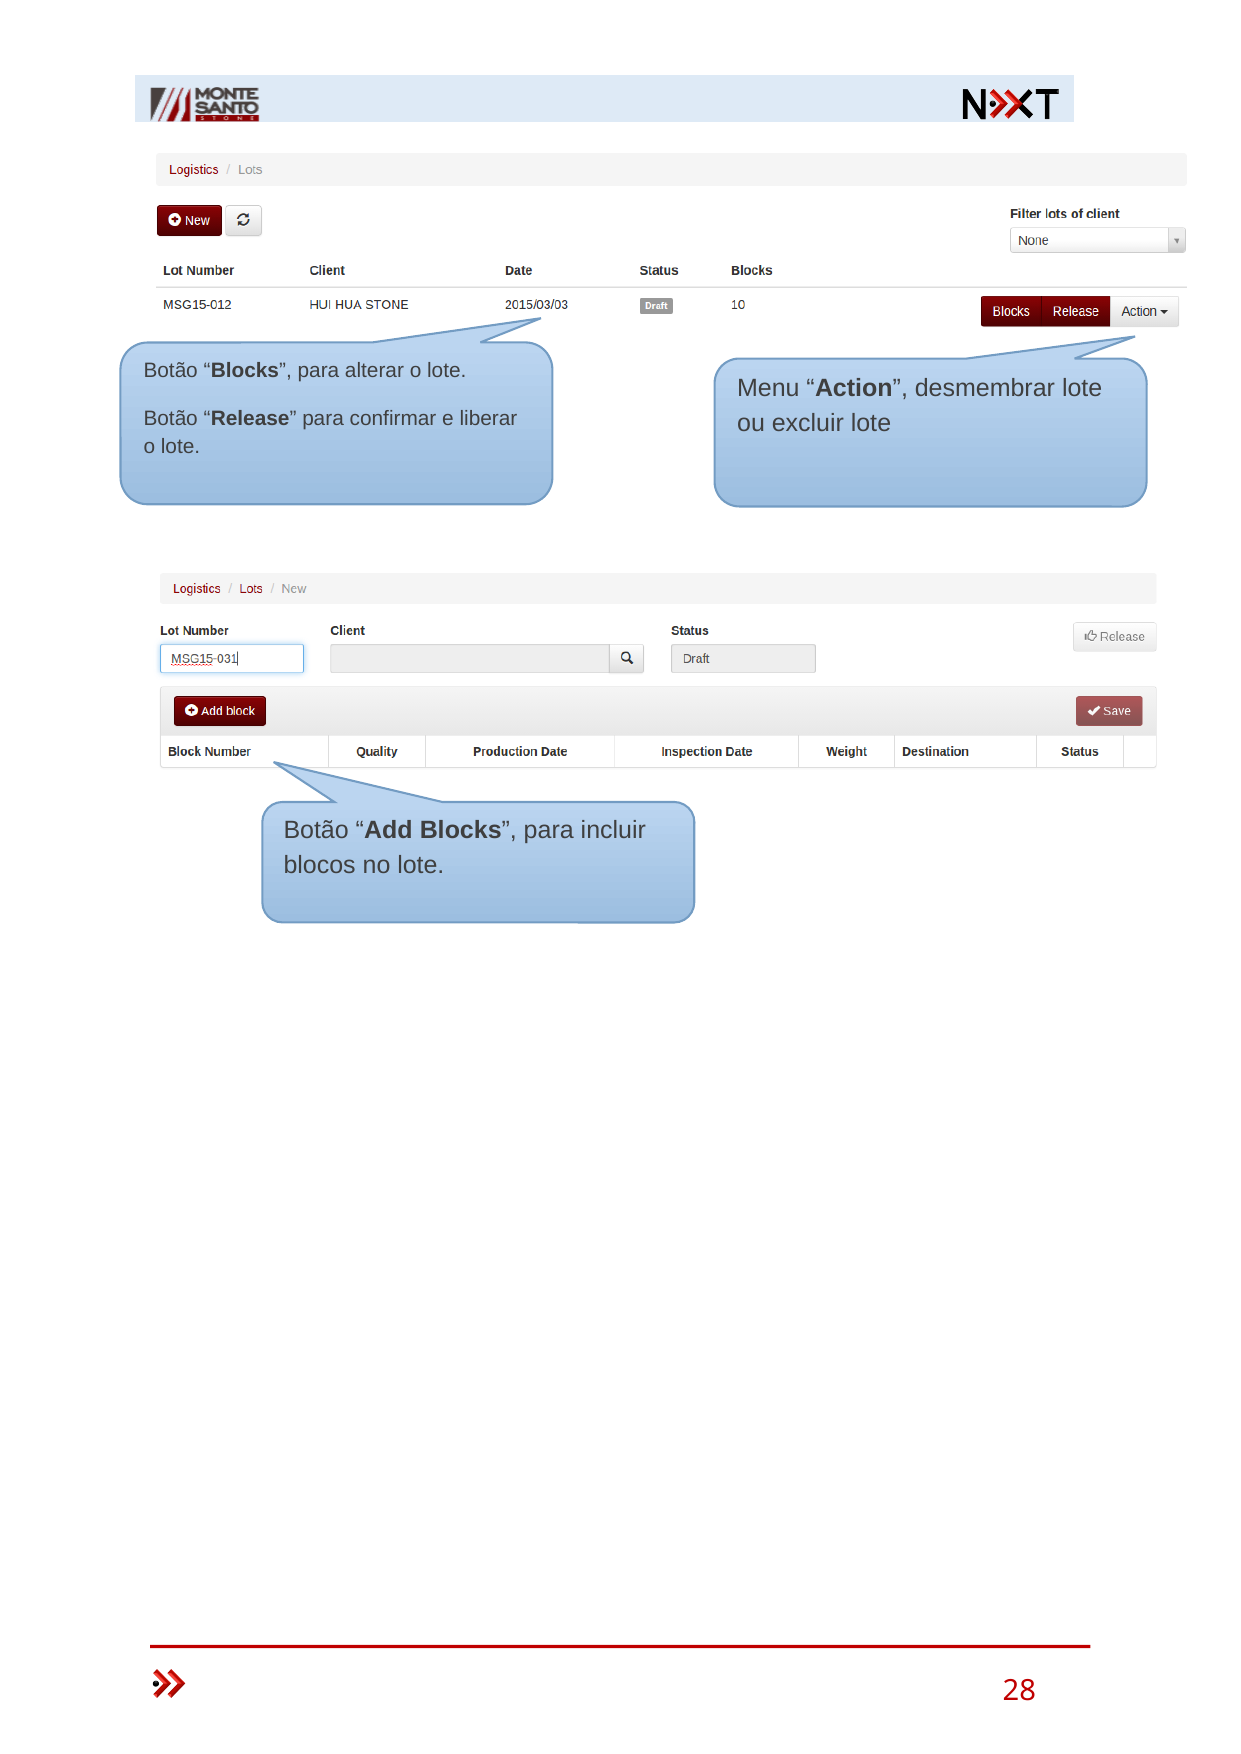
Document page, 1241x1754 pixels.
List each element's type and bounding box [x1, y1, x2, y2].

picture [150, 1666, 188, 1701]
picture [150, 87, 260, 122]
picture [150, 150, 1197, 336]
picture [961, 87, 1060, 121]
picture [150, 568, 1170, 778]
